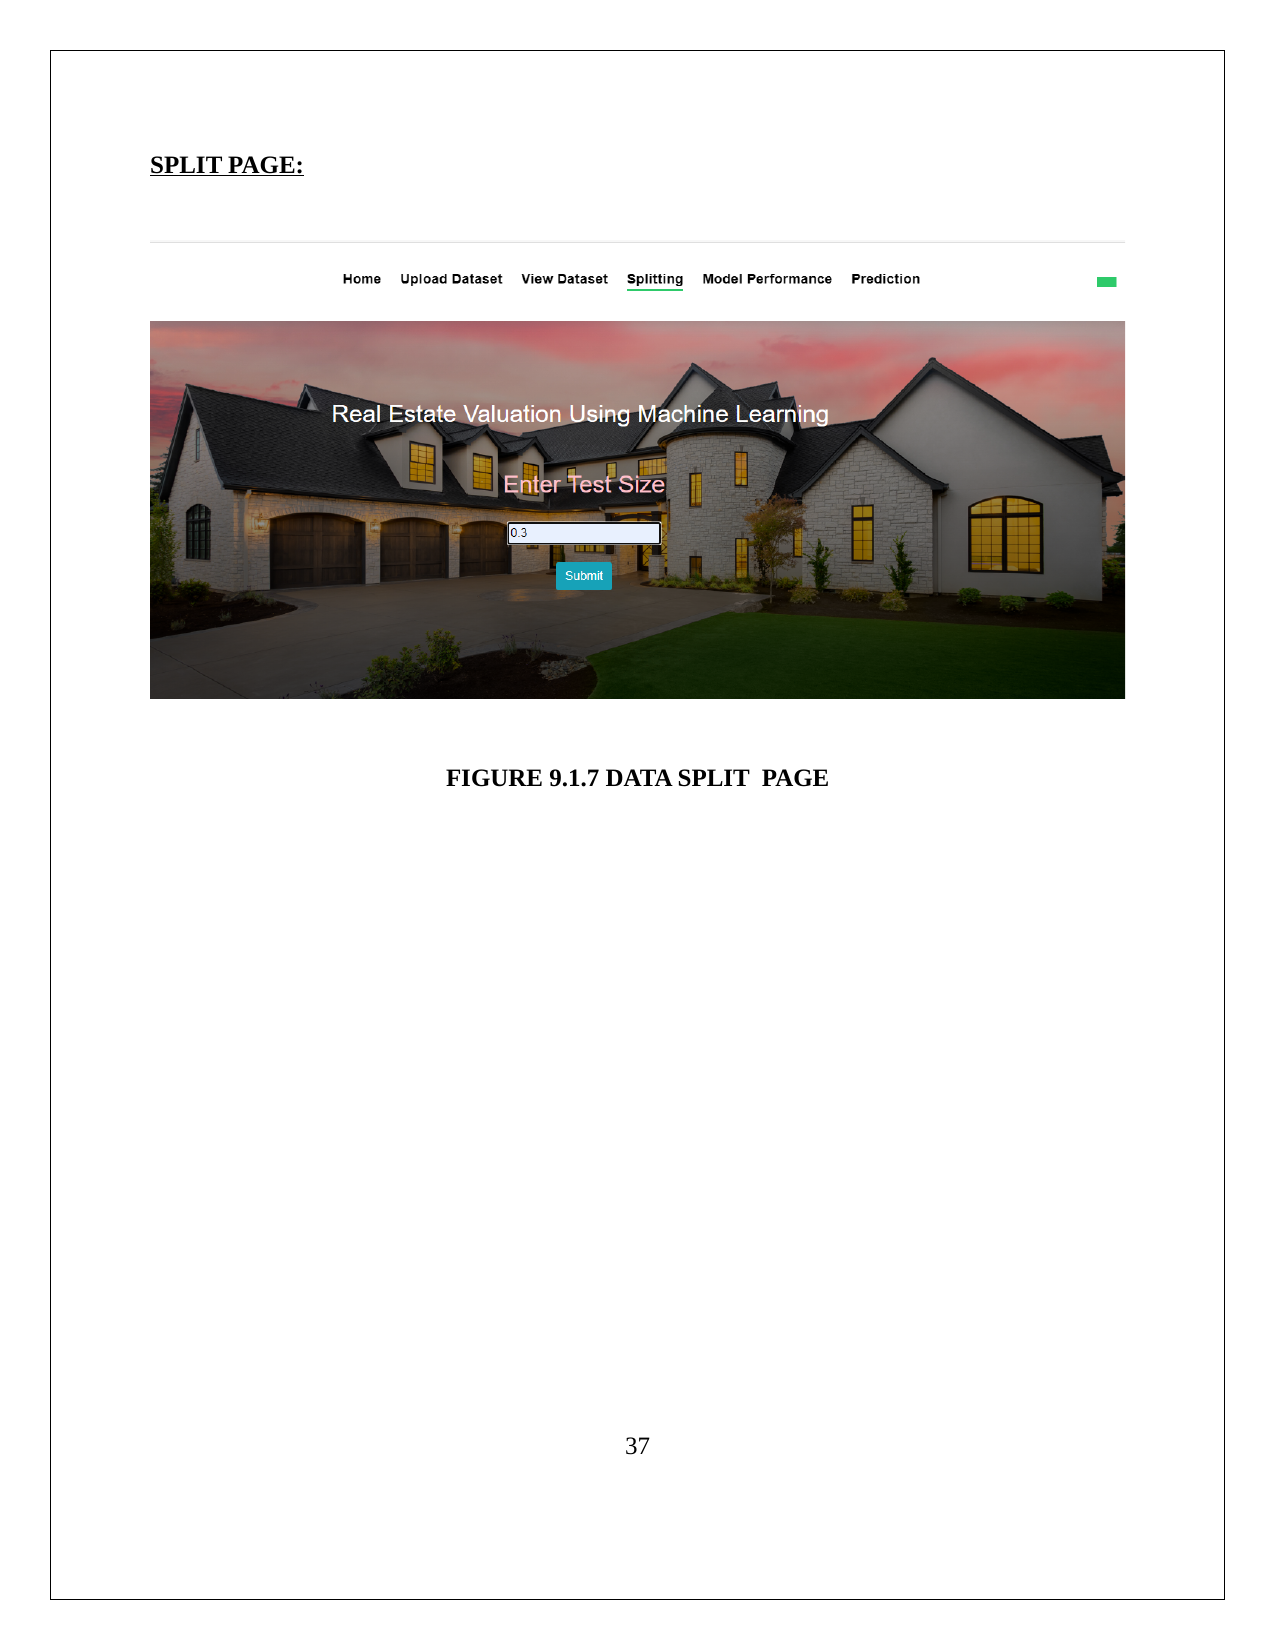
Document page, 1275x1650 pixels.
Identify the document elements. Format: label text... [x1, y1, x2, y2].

picture [150, 240, 1125, 699]
text SPLIT PAGE: [150, 150, 1125, 179]
text FIGURE 9.1.7 DATA SPLIT PAGE [150, 763, 1125, 792]
text 37 [150, 1431, 1125, 1460]
